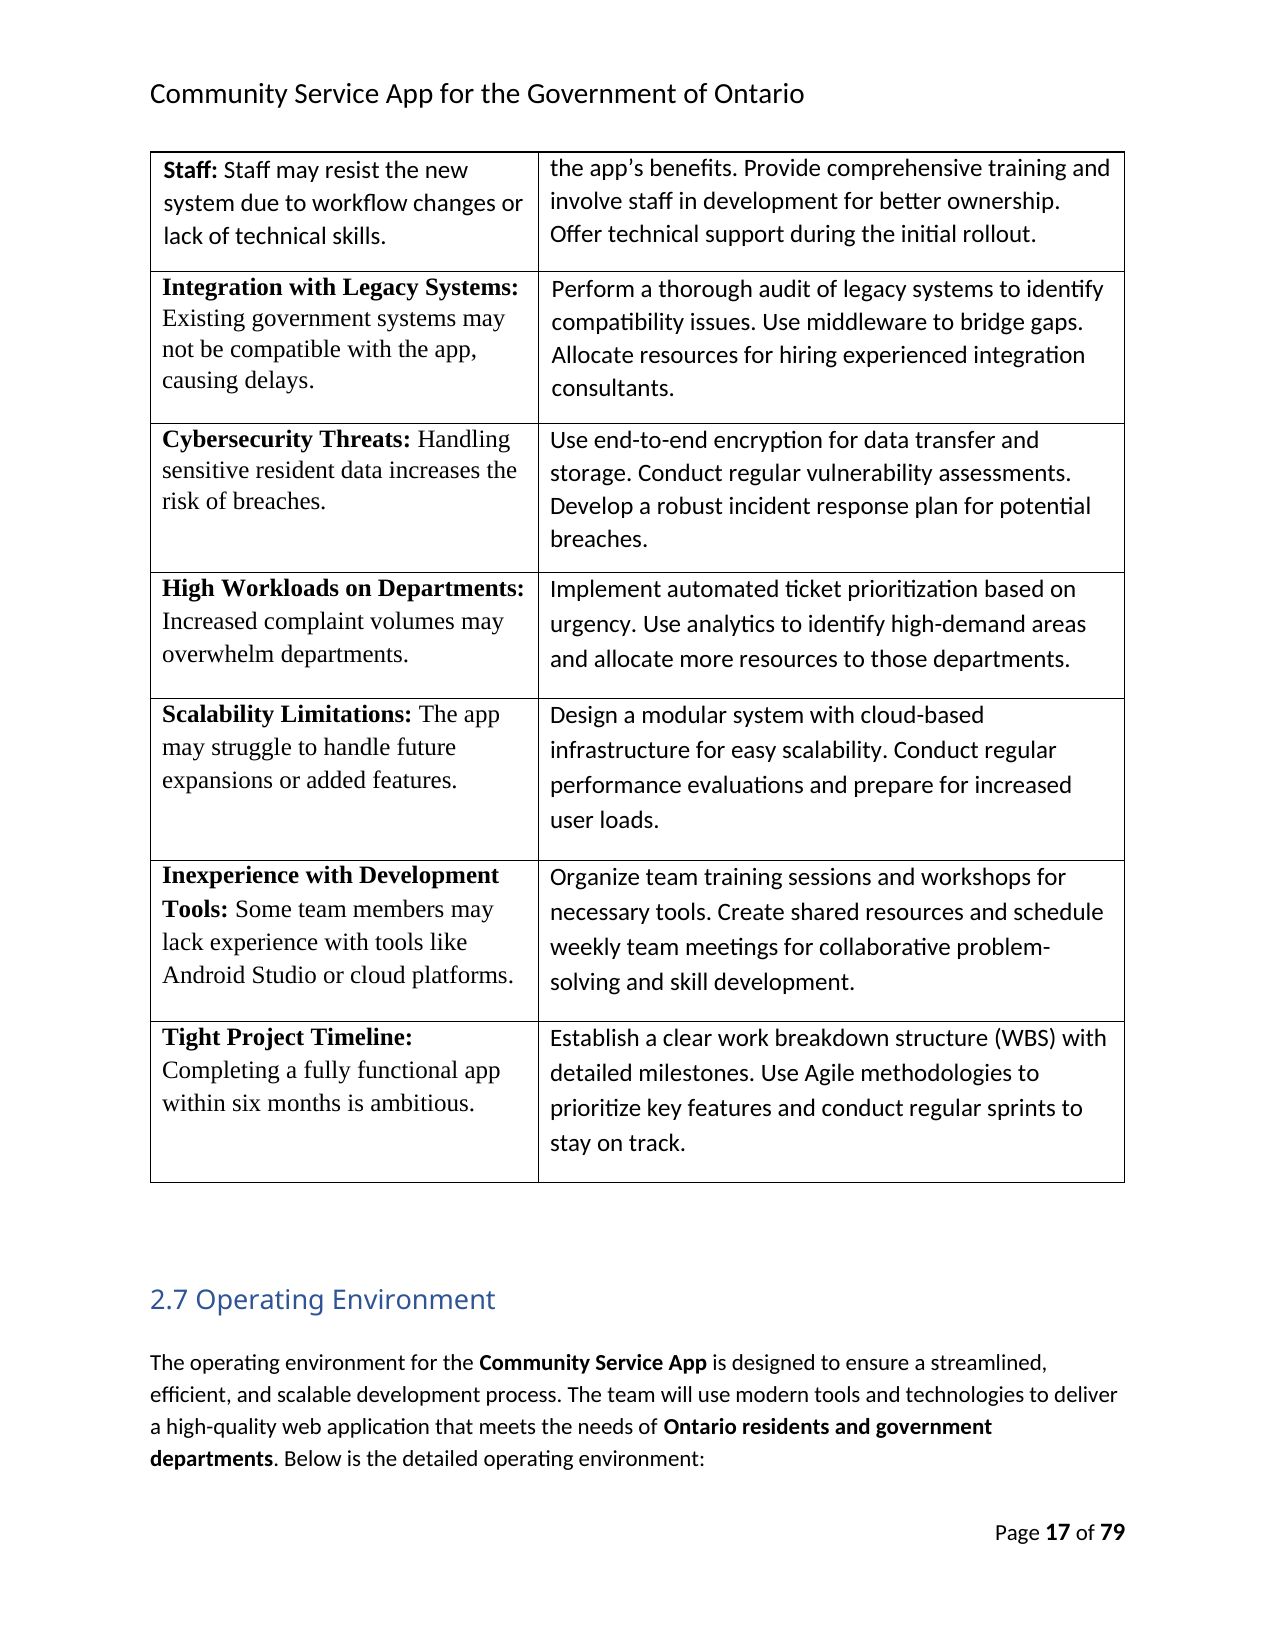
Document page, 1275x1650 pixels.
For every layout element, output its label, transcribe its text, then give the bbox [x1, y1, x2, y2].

table_cell Organize team training sessions and workshops for necessary tools. Create shared resources and schedule weekly team meetings for collaborative problem-solving and skill development. [539, 861, 1124, 1021]
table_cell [539, 153, 1124, 271]
subtitle 2.7 Operating Environment [150, 1280, 1125, 1317]
table_cell Integration with Legacy Systems: Existing government systems may not be compatible with the app, causing delays. [151, 272, 538, 423]
table_cell [539, 272, 1124, 423]
table_cell Inexperience with Development Tools: Some team members may lack experience with tools like Android Studio or cloud platforms. [151, 861, 538, 1021]
table_cell Establish a clear work breakdown structure (WBS) with detailed milestones. Use Agile methodologies to prioritize key features and conduct regular sprints to stay on track. [539, 1022, 1124, 1182]
table_cell Design a modular system with cloud-based infrastructure for easy scalability. Conduct regular performance evaluations and prepare for increased user loads. [539, 699, 1124, 859]
table_cell Tight Project Timeline: Completing a fully functional app within six months is ambitious. [151, 1022, 538, 1182]
table_cell Use end-to-end encryption for data transfer and storage. Conduct regular vulnerability assessments. Develop a robust incident response plan for potential breaches. [539, 424, 1124, 572]
table_cell High Workloads on Departments: Increased complaint volumes may overwhelm departments. [151, 573, 538, 698]
table_cell Implement automated ticket prioritization based on urgency. Use analytics to identify high-demand areas and allocate more resources to those departments. [539, 573, 1124, 698]
table_cell [151, 153, 538, 271]
text The operating environment for the Community Service App is designed to ensure a streamlined, efficient, and scalable development process. The team will use modern tools and technologies to deliver a high-quality web application that meets the needs of Ontario residents and government departments. Below is the detailed operating environment: [150, 1348, 1125, 1472]
table_cell Scalability Limitations: The app may struggle to handle future expansions or added features. [151, 699, 538, 859]
table_cell Cybersecurity Threats: Handling sensitive resident data increases the risk of breaches. [151, 424, 538, 572]
